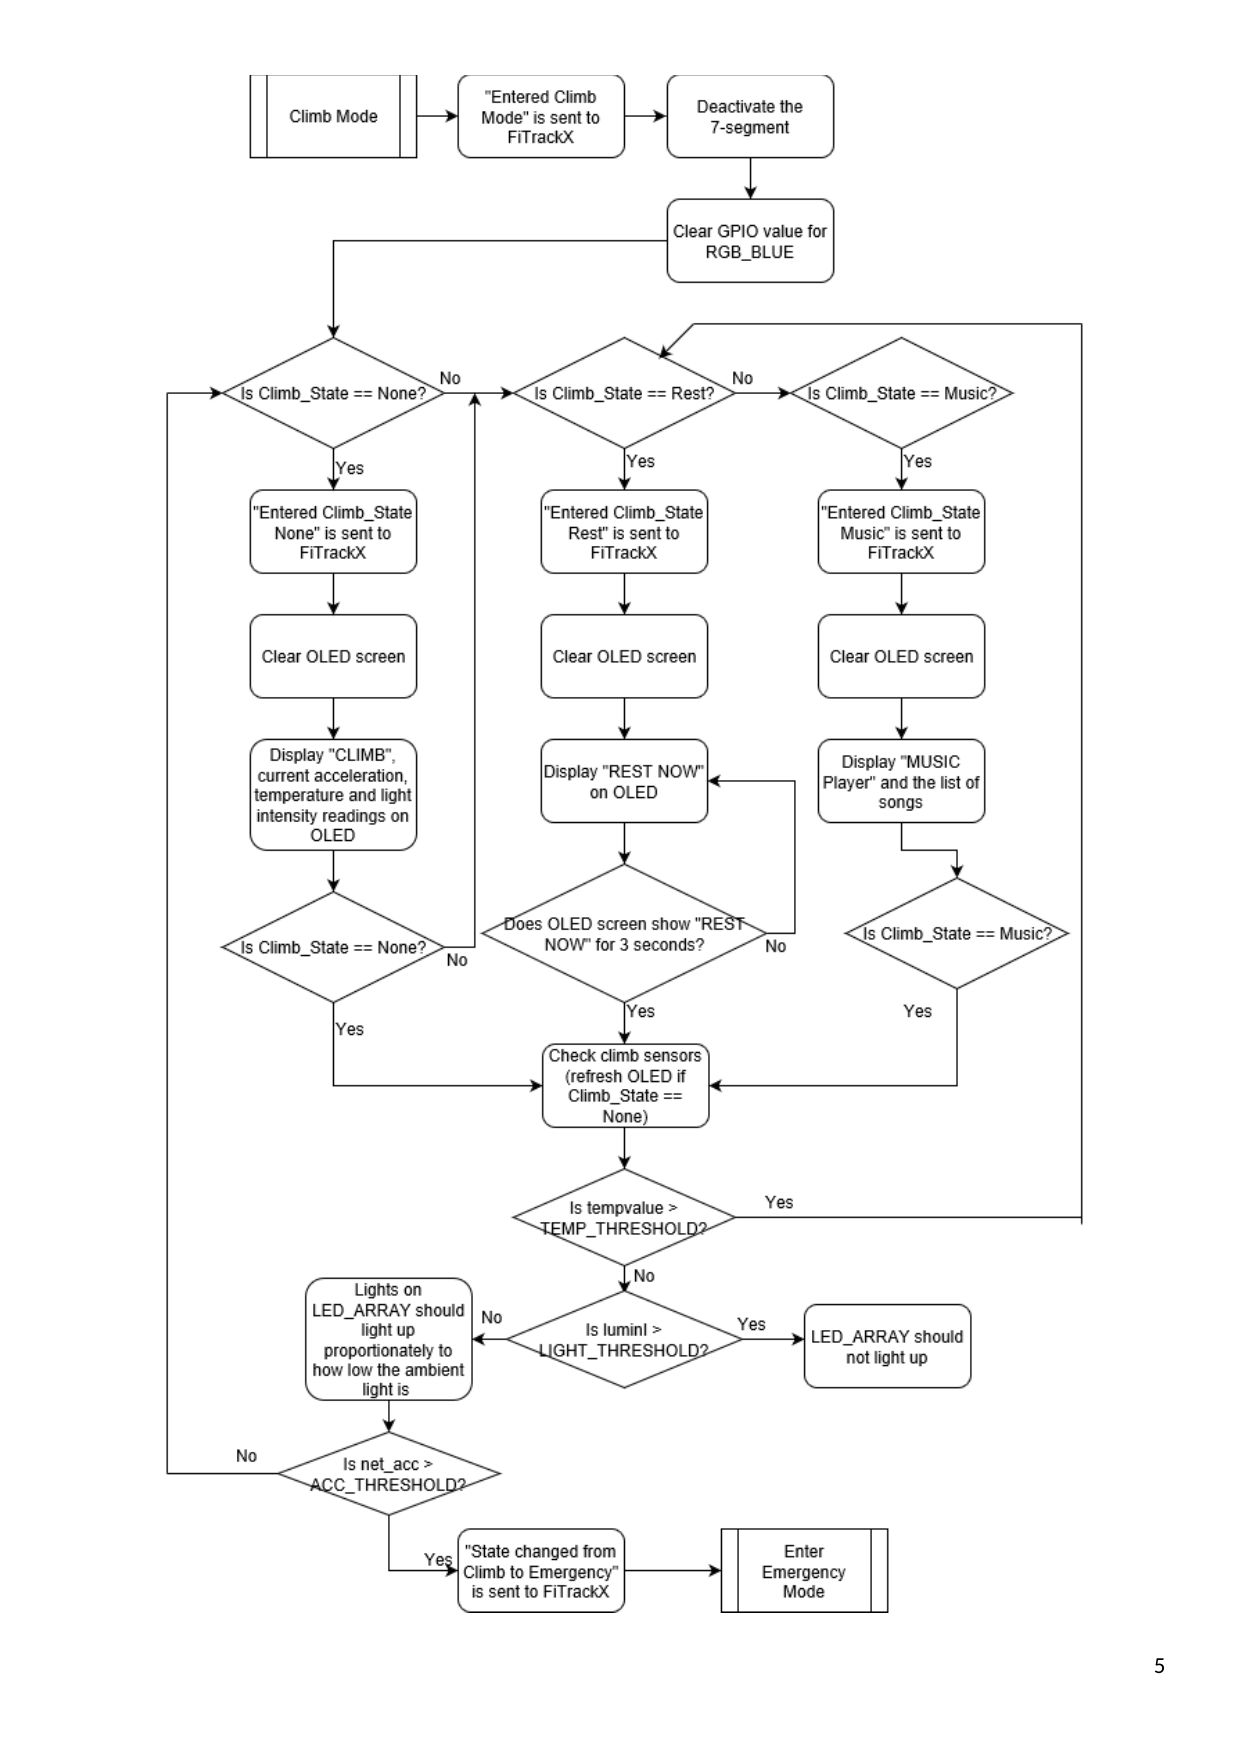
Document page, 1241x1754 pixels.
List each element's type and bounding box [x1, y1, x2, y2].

picture [157, 75, 1083, 1613]
